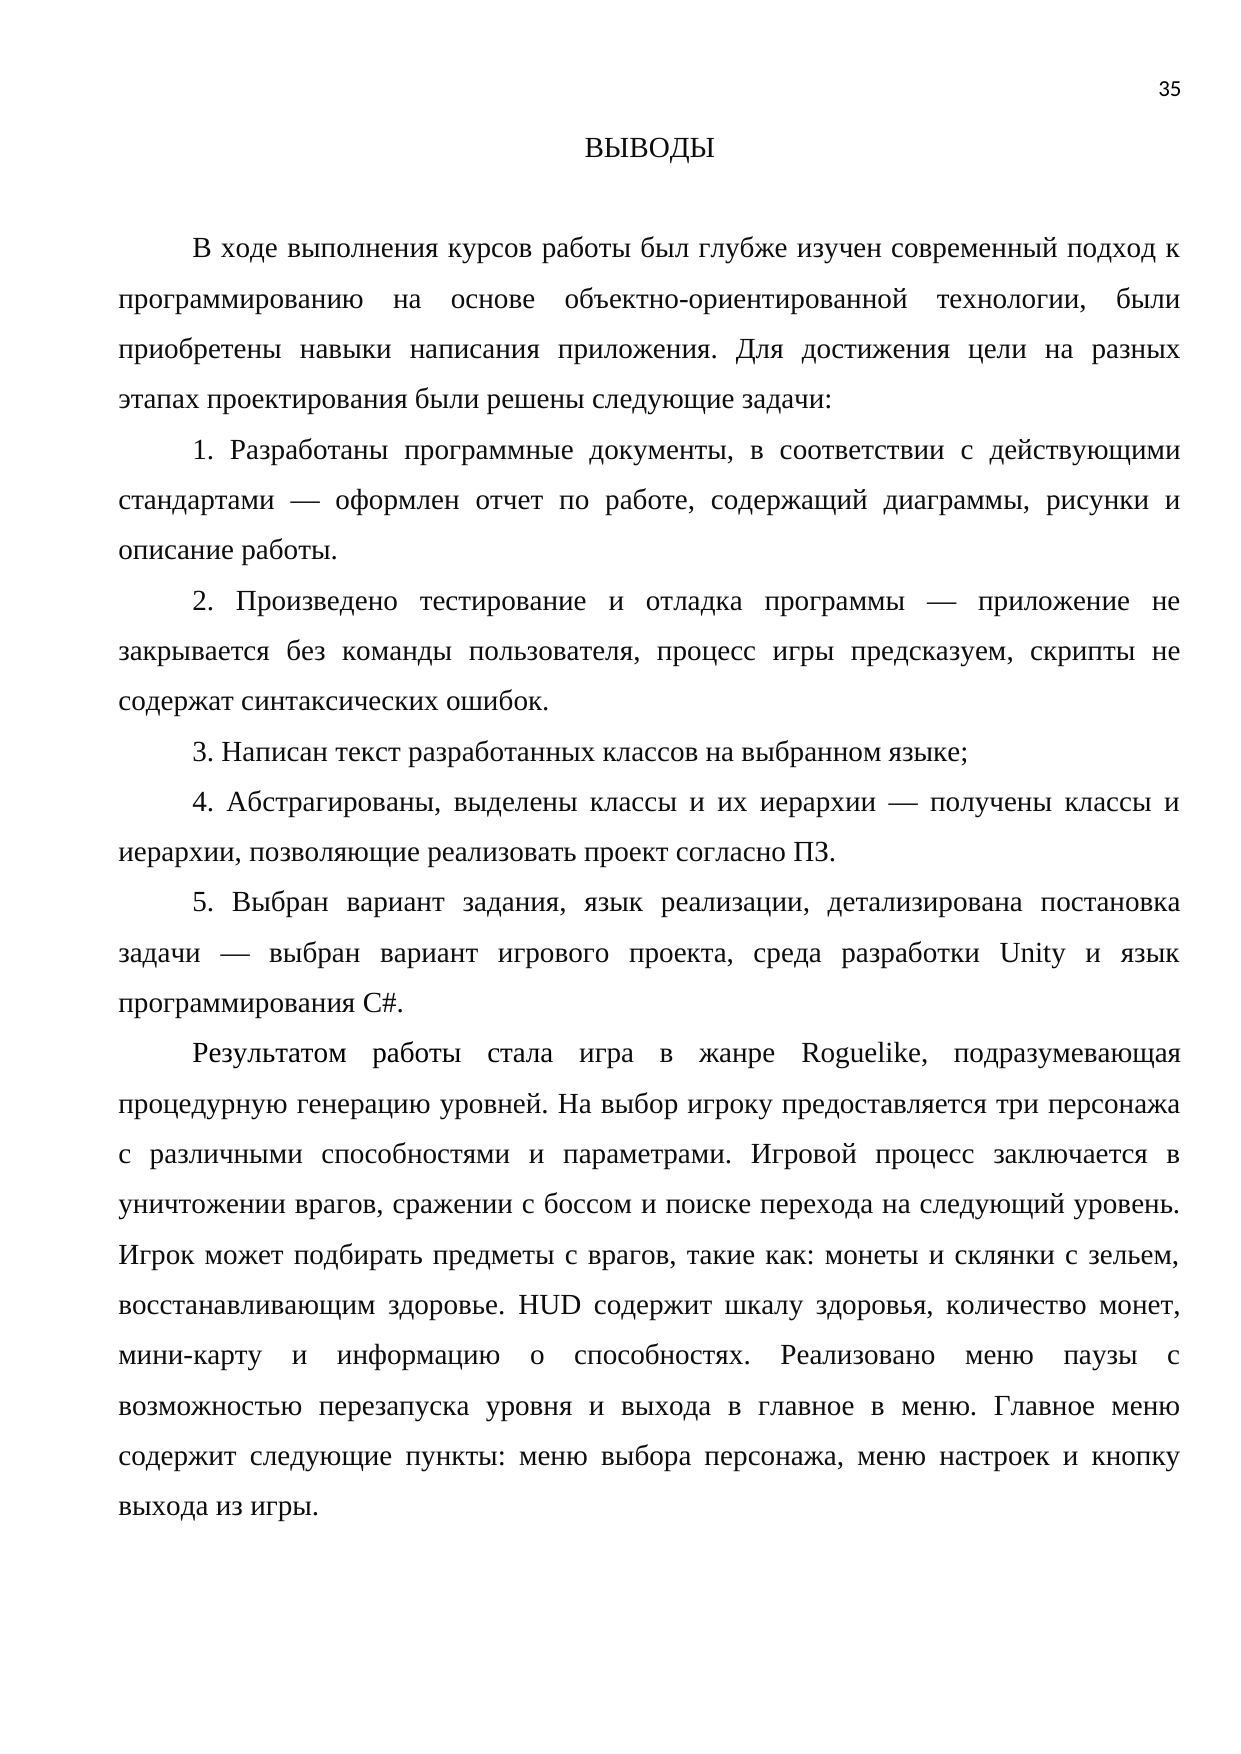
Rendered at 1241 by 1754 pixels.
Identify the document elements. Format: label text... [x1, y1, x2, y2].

list 4. Абстрагированы, выделены классы и их иерархии — получены классы и иерархии, позволяющие реализовать проект согласно ПЗ. [118, 784, 1181, 868]
text ВЫВОДЫ [118, 130, 1181, 163]
list Результатом работы стала игра в жанре Roguelike, подразумевающая процедурную генерацию уровней. На выбор игроку предоставляется три персонажа с различными способностями и параметрами. Игровой процесс заключается в уничтожении врагов, сражении с боссом и поиске перехода на следующий уровень. Игрок может подбирать предметы с врагов, такие как: монеты и склянки с зельем, восстанавливающим здоровье. HUD содержит шкалу здоровья, количество монет, мини-карту и информацию о способностях. Реализовано меню паузы с возможностью перезапуска уровня и выхода в главное в меню. Главное меню содержит следующие пункты: меню выбора персонажа, меню настроек и кнопку выхода из игры. [118, 1036, 1181, 1522]
list В ходе выполнения курсов работы был глубже изучен современный подход к программированию на основе объектно-ориентированной технологии, были приобретены навыки написания приложения. Для достижения цели на разных этапах проектирования были решены следующие задачи: [118, 231, 1181, 415]
list 5. Выбран вариант задания, язык реализации, детализирована постановка задачи — выбран вариант игрового проекта, среда разработки Unity и язык программирования C#. [118, 884, 1181, 1019]
list 3. Написан текст разработанных классов на выбранном языке; [118, 734, 1181, 767]
list 1. Разработаны программные документы, в соответствии с действующими стандартами — оформлен отчет по работе, содержащий диаграммы, рисунки и описание работы. [118, 432, 1181, 566]
list 2. Произведено тестирование и отладка программы — приложение не закрывается без команды пользователя, процесс игры предсказуем, скрипты не содержат синтаксических ошибок. [118, 583, 1181, 717]
